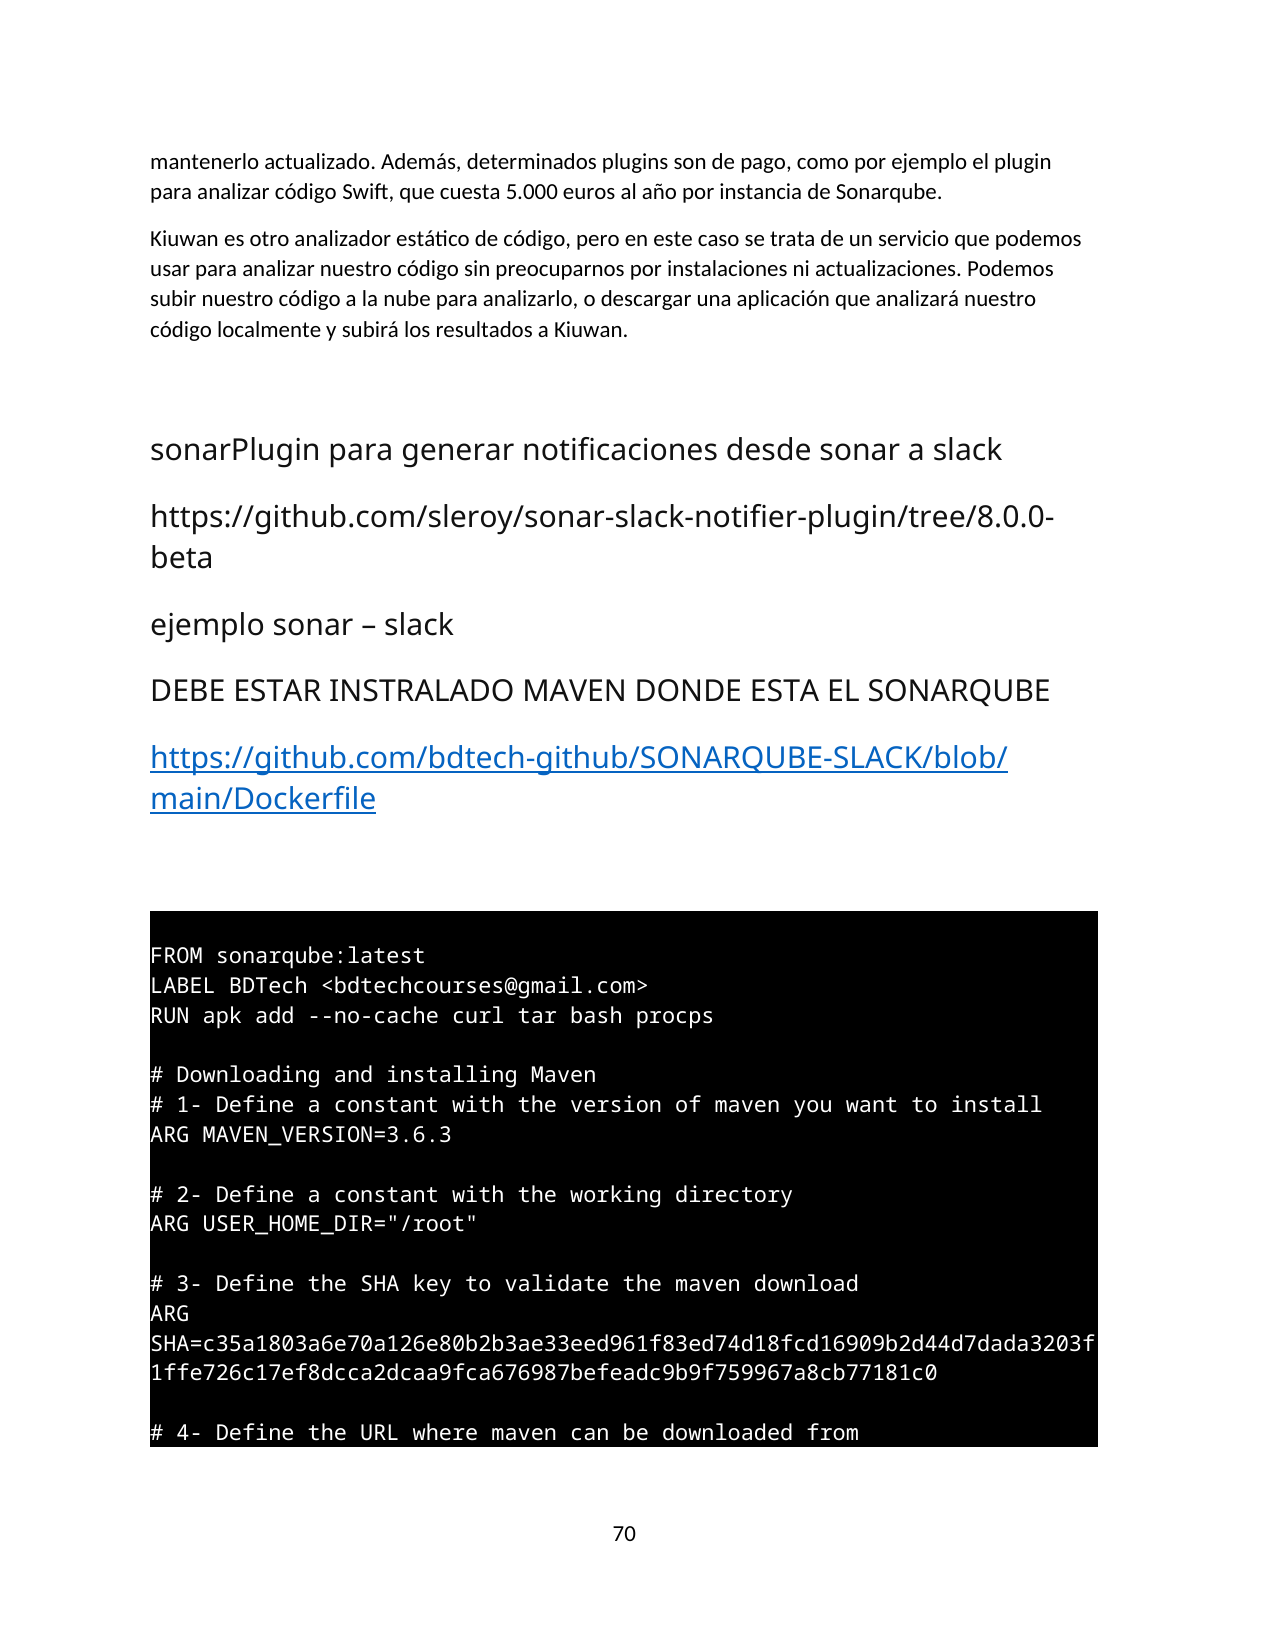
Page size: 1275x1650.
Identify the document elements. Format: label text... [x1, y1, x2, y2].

text LABEL BDTech <bdtechcourses@gmail.com> [150, 970, 1098, 1000]
text ARG SHA=c35a1803a6e70a126e80b2b3ae33eed961f83ed74d18fcd16909b2d44d7dada3203f1ffe726c17ef8dcca2dcaa9fca676987befeadc9b9f759967a8cb77181c0 [150, 1298, 1098, 1387]
text # 3- Define the SHA key to validate the maven download [150, 1268, 1098, 1298]
text # 1- Define a constant with the version of maven you want to install [150, 1089, 1098, 1119]
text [150, 147, 1098, 205]
text https://github.com/sleroy/sonar-slack-notifier-plugin/tree/8.0.0-beta [150, 495, 1098, 577]
text sonarPlugin para generar notificaciones desde sonar a slack [150, 428, 1098, 469]
text Kiuwan es otro analizador estático de código, pero en este caso se trata de un servicio que podemos usar para analizar nuestro código sin preocuparnos por instalaciones ni actualizaciones. Podemos subir nuestro código a la nube para analizarlo, o descargar una aplicación que analizará nuestro código localmente y subirá los resultados a Kiuwan. [150, 224, 1098, 343]
text https://github.com/bdtech-github/SONARQUBE-SLACK/blob/main/Dockerfile [150, 736, 1098, 818]
text # Downloading and installing Maven [150, 1059, 1098, 1089]
text DEBE ESTAR INSTRALADO MAVEN DONDE ESTA EL SONARQUBE [150, 669, 1098, 711]
text # 2- Define a constant with the working directory [150, 1179, 1098, 1208]
text ejemplo sonar – slack [150, 603, 1098, 644]
text ARG MAVEN_VERSION=3.6.3 [150, 1119, 1098, 1149]
text # 4- Define the URL where maven can be downloaded from [150, 1417, 1098, 1447]
text ARG USER_HOME_DIR="/root" [150, 1208, 1098, 1238]
text FROM sonarqube:latest [150, 940, 1098, 970]
text RUN apk add --no-cache curl tar bash procps [150, 1000, 1098, 1030]
